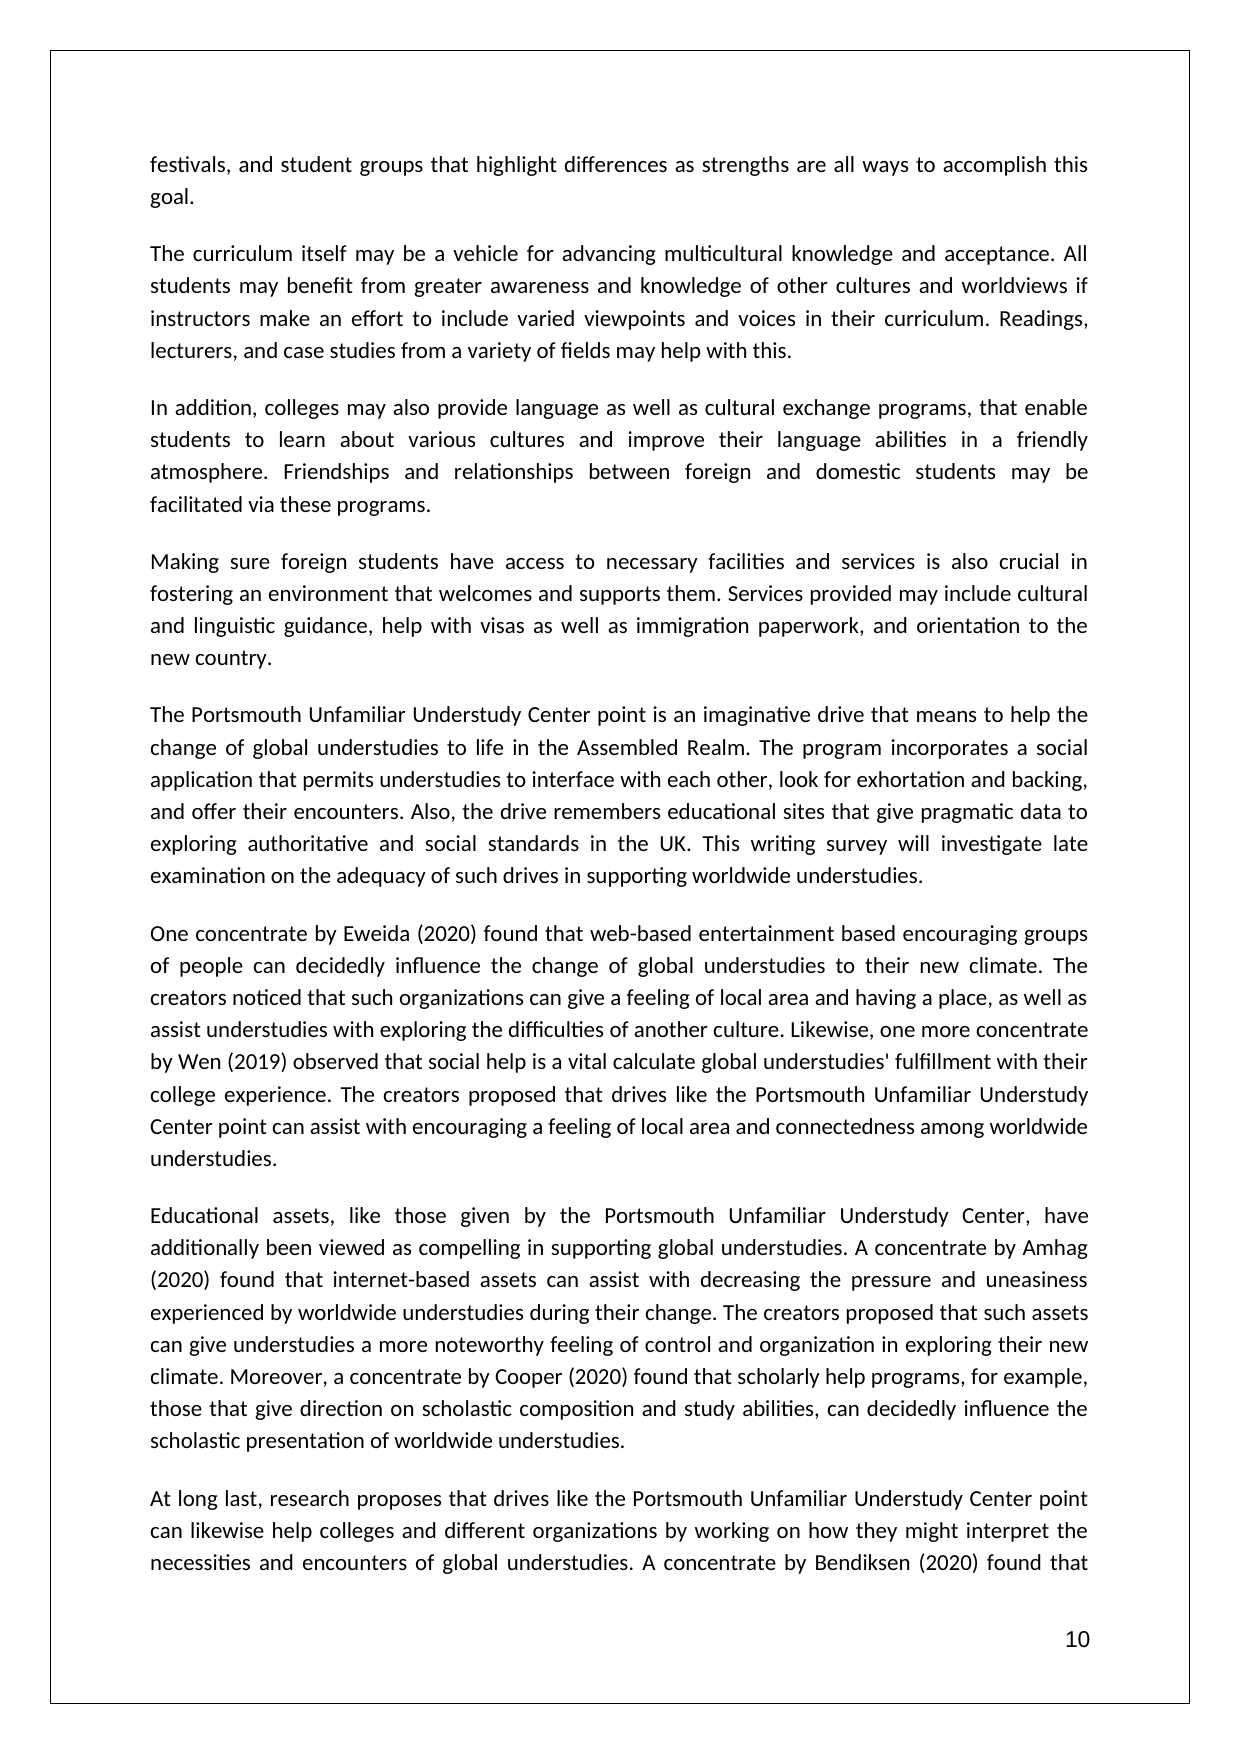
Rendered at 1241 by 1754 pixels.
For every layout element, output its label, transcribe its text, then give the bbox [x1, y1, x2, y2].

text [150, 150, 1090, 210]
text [150, 1484, 1090, 1576]
text The curriculum itself may be a vehicle for advancing multicultural knowledge and acceptance. All students may benefit from greater awareness and knowledge of other cultures and worldviews if instructors make an effort to include varied viewpoints and voices in their curriculum. Readings, lecturers, and case studies from a variety of fields may help with this. [150, 239, 1090, 364]
text Making sure foreign students have access to necessary facilities and services is also crucial in fostering an environment that welcomes and supports them. Services provided may include cultural and linguistic guidance, help with visas as well as immigration paperwork, and orientation to the new country. [150, 547, 1090, 671]
text One concentrate by Eweida (2020) found that web-based entertainment based encouraging groups of people can decidedly influence the change of global understudies to their new climate. The creators noticed that such organizations can give a feeling of local area and having a place, as well as assist understudies with exploring the difficulties of another culture. Likewise, one more concentrate by Wen (2019) observed that social help is a vital calculate global understudies' fulfillment with their college experience. The creators proposed that drives like the Portsmouth Unfamiliar Understudy Center point can assist with encouraging a feeling of local area and connectedness among worldwide understudies. [150, 919, 1090, 1172]
text The Portsmouth Unfamiliar Understudy Center point is an imaginative drive that means to help the change of global understudies to life in the Assembled Realm. The program incorporates a social application that permits understudies to interface with each other, look for exhortation and backing, and offer their encounters. Also, the drive remembers educational sites that give pragmatic data to exploring authoritative and social standards in the UK. This writing survey will investigate late examination on the adequacy of such drives in supporting worldwide understudies. [150, 701, 1090, 889]
text In addition, colleges may also provide language as well as cultural exchange programs, that enable students to learn about various cultures and improve their language abilities in a friendly atmosphere. Friendships and relationships between foreign and domestic students may be facilitated via these programs. [150, 393, 1090, 518]
text Educational assets, like those given by the Portsmouth Unfamiliar Understudy Center, have additionally been viewed as compelling in supporting global understudies. A concentrate by Amhag (2020) found that internet-based assets can assist with decreasing the pressure and uneasiness experienced by worldwide understudies during their change. The creators proposed that such assets can give understudies a more noteworthy feeling of control and organization in exploring their new climate. Moreover, a concentrate by Cooper (2020) found that scholarly help programs, for example, those that give direction on scholastic composition and study abilities, can decidedly influence the scholastic presentation of worldwide understudies. [150, 1201, 1090, 1454]
